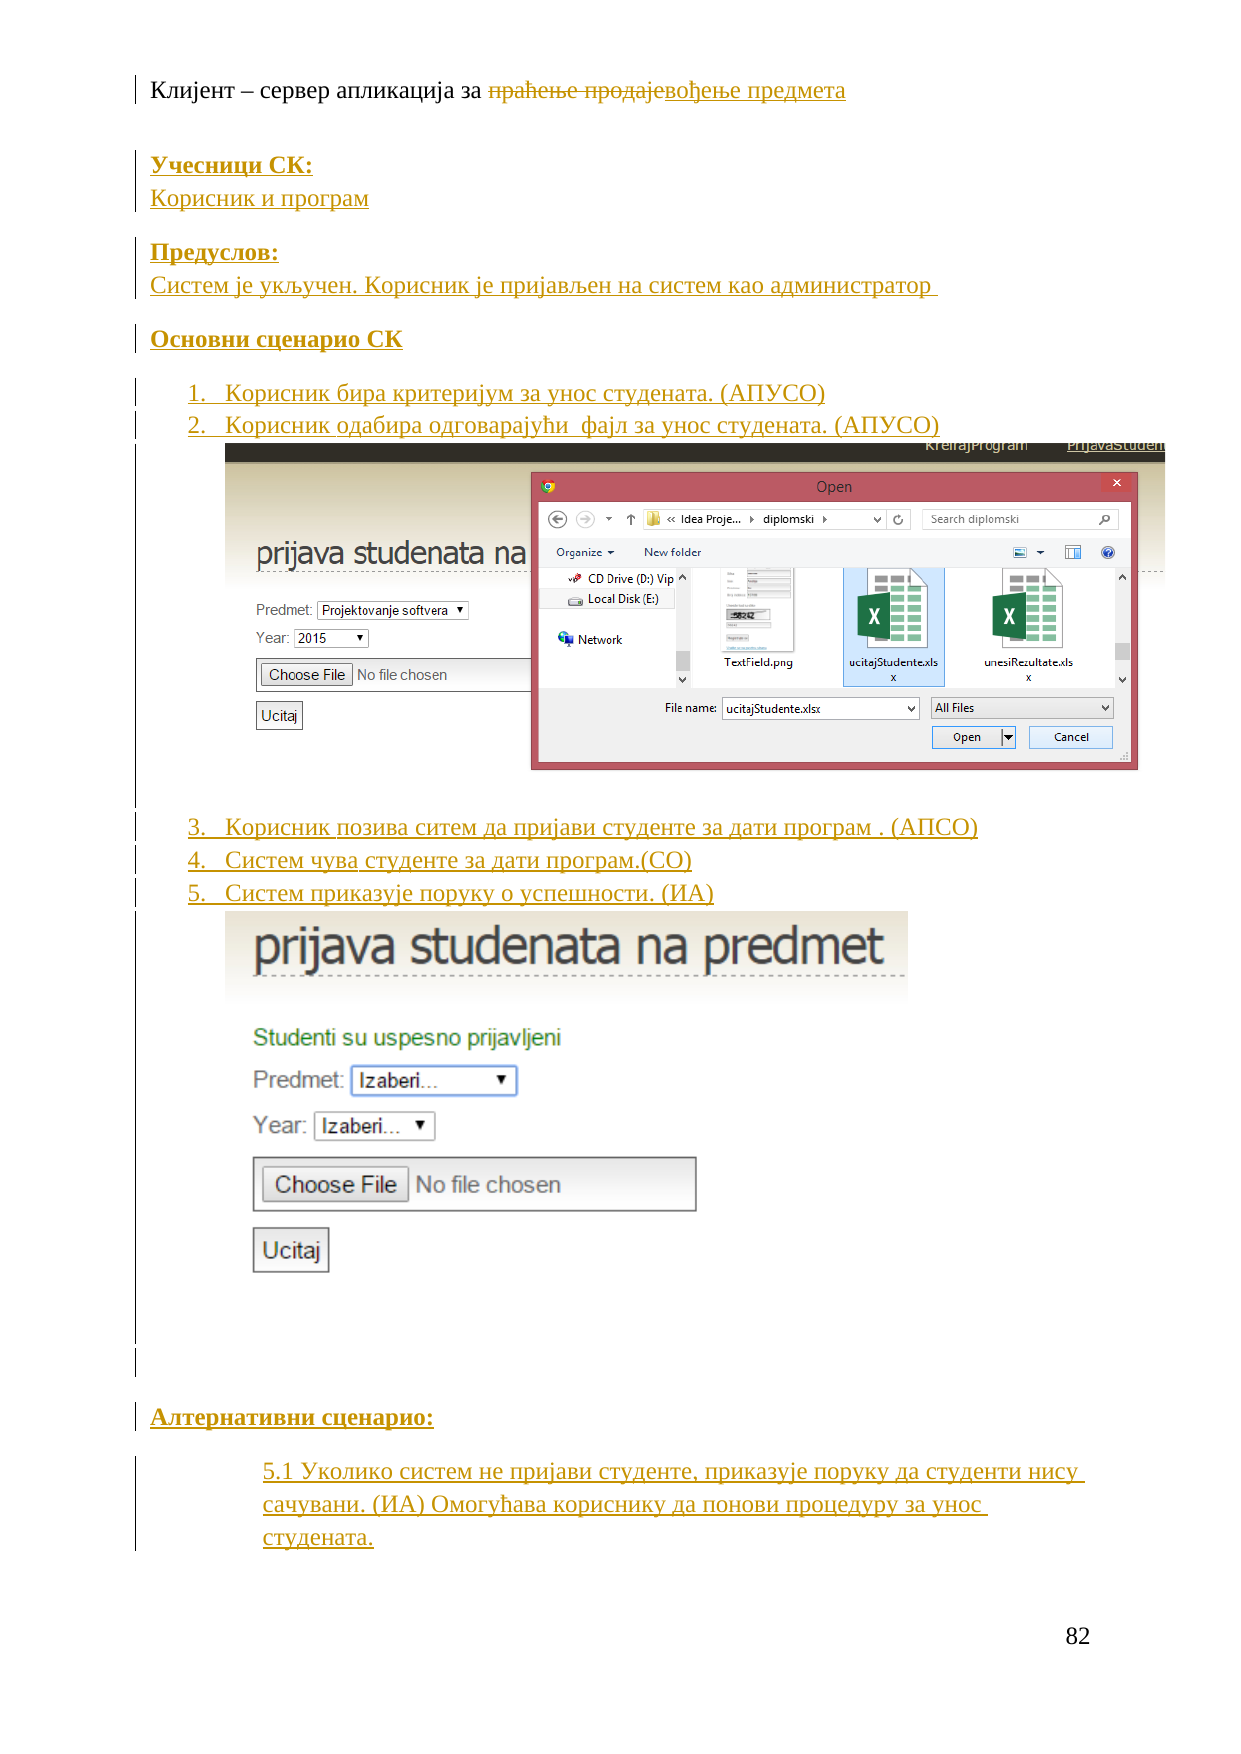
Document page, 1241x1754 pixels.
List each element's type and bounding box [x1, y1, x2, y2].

picture [225, 911, 908, 1345]
picture [225, 443, 1166, 808]
